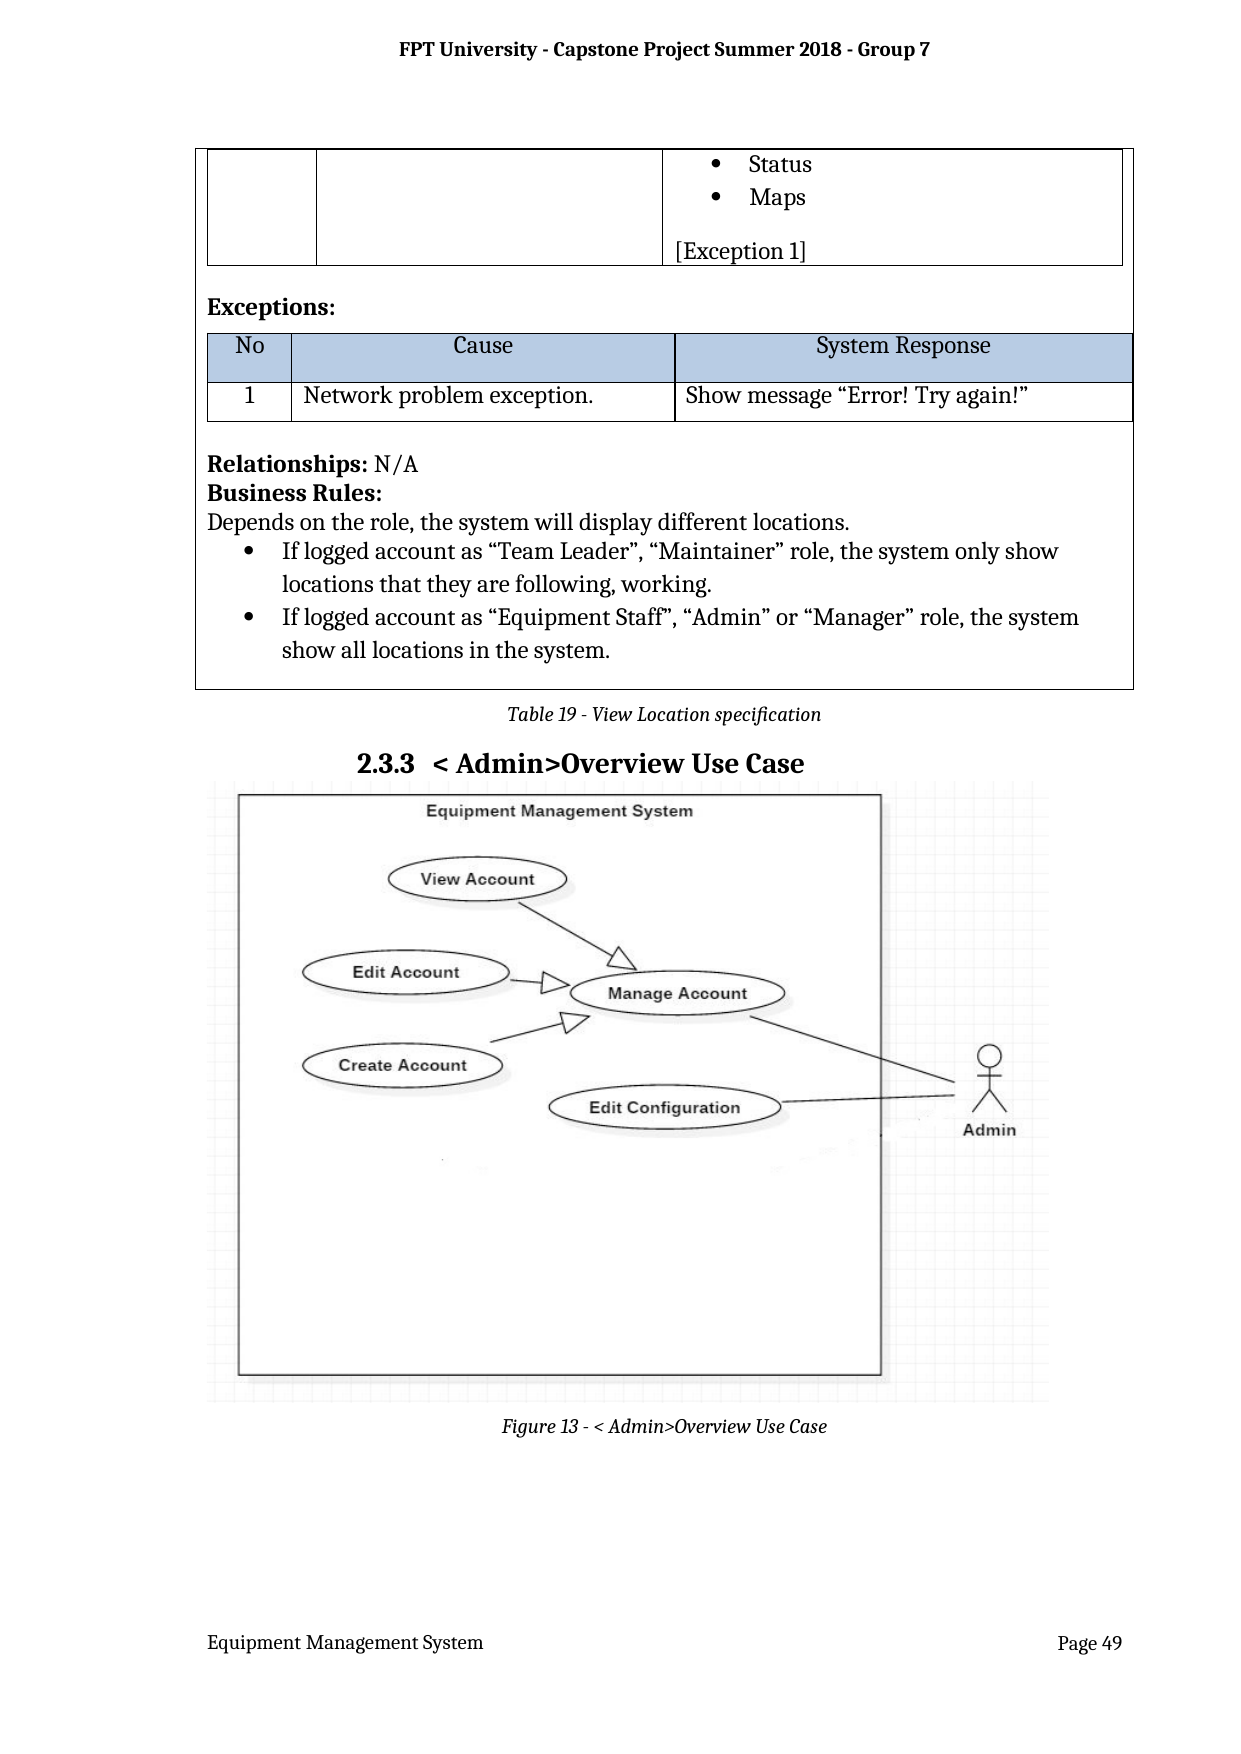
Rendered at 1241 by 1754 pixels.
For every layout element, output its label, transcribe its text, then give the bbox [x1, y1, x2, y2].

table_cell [196, 149, 1133, 689]
text Figure 13 - < Admin>Overview Use Case [207, 1415, 1122, 1439]
picture [206, 781, 1049, 1403]
text Table 19 - View Location specification [207, 703, 1122, 727]
subtitle 2.3.3 < Admin>Overview Use Case [357, 747, 1122, 781]
